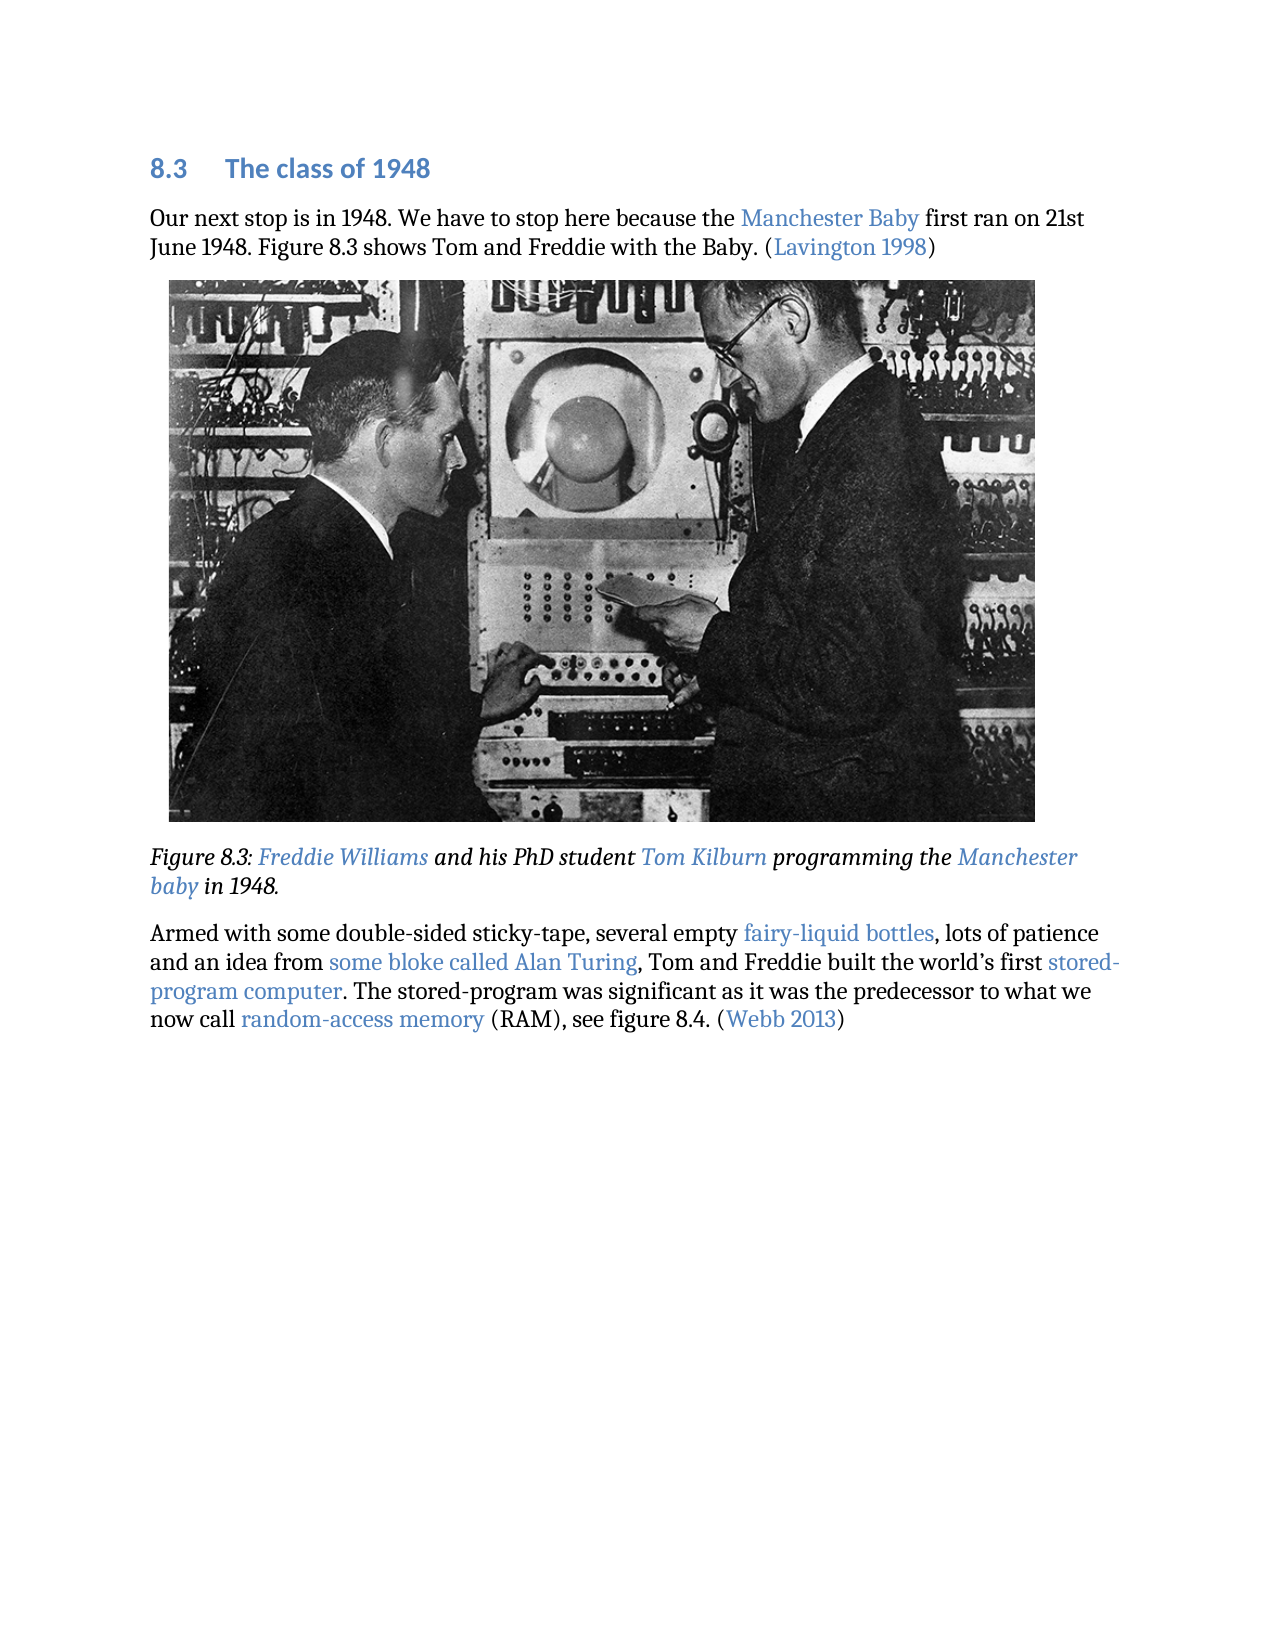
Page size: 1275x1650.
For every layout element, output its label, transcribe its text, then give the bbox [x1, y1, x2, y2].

text Armed with some double-sided sticky-tape, several empty fairy-liquid bottles, lots of patience and an idea from some bloke called Alan Turing, Tom and Freddie built the world’s first stored-program computer. The stored-program was significant as it was the predecessor to what we now call random-access memory (RAM), see figure 8.4. (Webb 2013) [150, 919, 1125, 1034]
text Our next stop is in 1948. We have to stop here because the Manchester Baby first ran on 21st June 1948. Figure 8.3 shows Tom and Freddie with the Baby. (Lavington 1998) [150, 204, 1125, 262]
picture [168, 280, 1035, 822]
subtitle 8.3 The class of 1948 [150, 150, 1125, 186]
text Figure 8.3: Freddie Williams and his PhD student Tom Kilburn programming the Manchester baby in 1948. [150, 843, 1125, 900]
